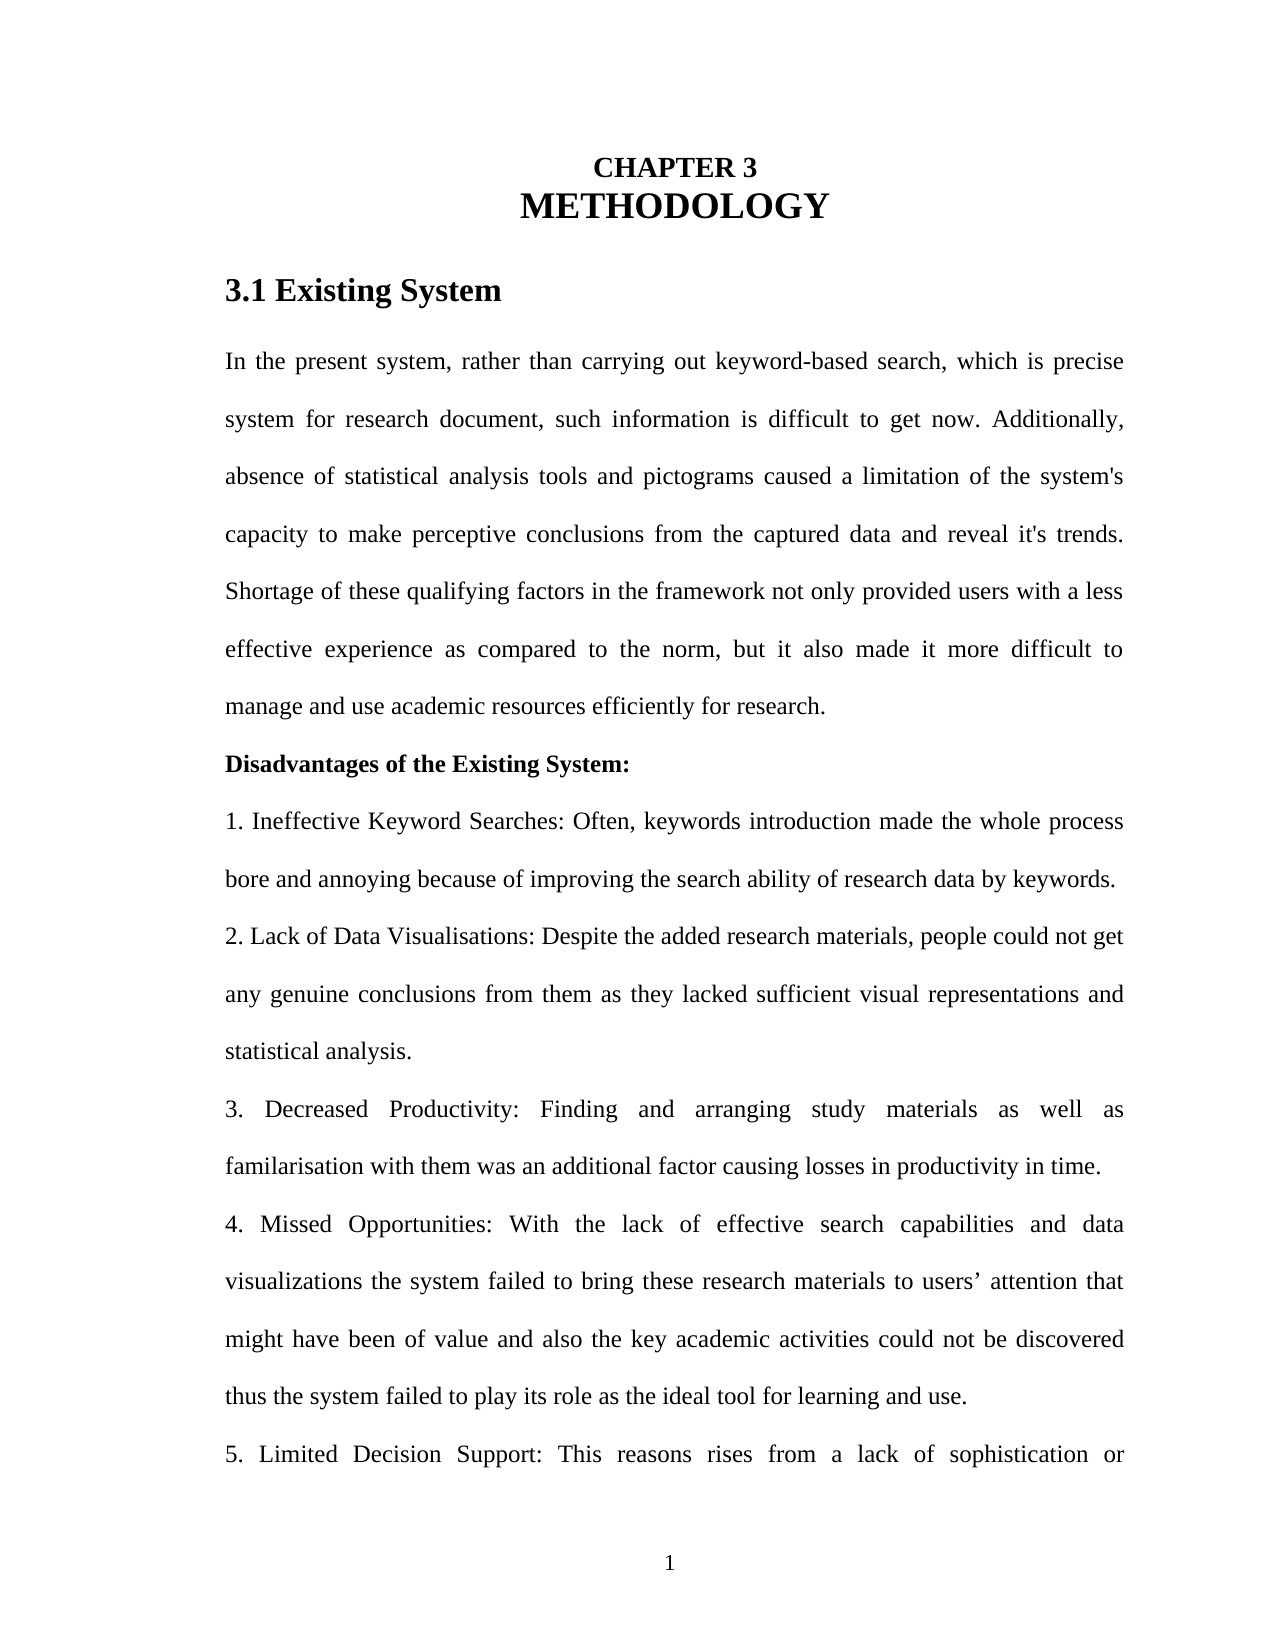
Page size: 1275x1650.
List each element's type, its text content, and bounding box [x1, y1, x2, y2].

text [225, 1439, 1125, 1468]
text 4. Missed Opportunities: With the lack of effective search capabilities and data visualizations the system failed to bring these research materials to users’ attention that might have been of value and also the key academic activities could not be discovered thus the system failed to play its role as the ideal tool for learning and use. [225, 1209, 1125, 1410]
text CHAPTER 3 [225, 150, 1125, 183]
text 3.1 Existing System [225, 270, 1125, 308]
text 1. Ineffective Keyword Searches: Often, keywords introduction made the whole process bore and annoying because of improving the search ability of research data by keywords. [225, 806, 1125, 893]
text In the present system, rather than carrying out keyword-based search, which is precise system for research document, such information is difficult to get now. Additionally, absence of statistical analysis tools and pictograms caused a limitation of the system's capacity to make perceptive conclusions from the captured data and reveal it's trends. Shortage of these qualifying factors in the framework not only provided users with a less effective experience as compared to the norm, but it also made it more difficult to manage and use academic resources efficiently for research. [225, 346, 1125, 720]
text 2. Lack of Data Visualisations: Despite the added research materials, people could not get any genuine conclusions from them as they lacked sufficient visual representations and statistical analysis. [225, 921, 1125, 1065]
text 3. Decreased Productivity: Finding and arranging study materials as well as familarisation with them was an additional factor causing losses in productivity in time. [225, 1094, 1125, 1180]
text METHODOLOGY [225, 183, 1125, 227]
text Disadvantages of the Existing System: [225, 749, 1125, 778]
